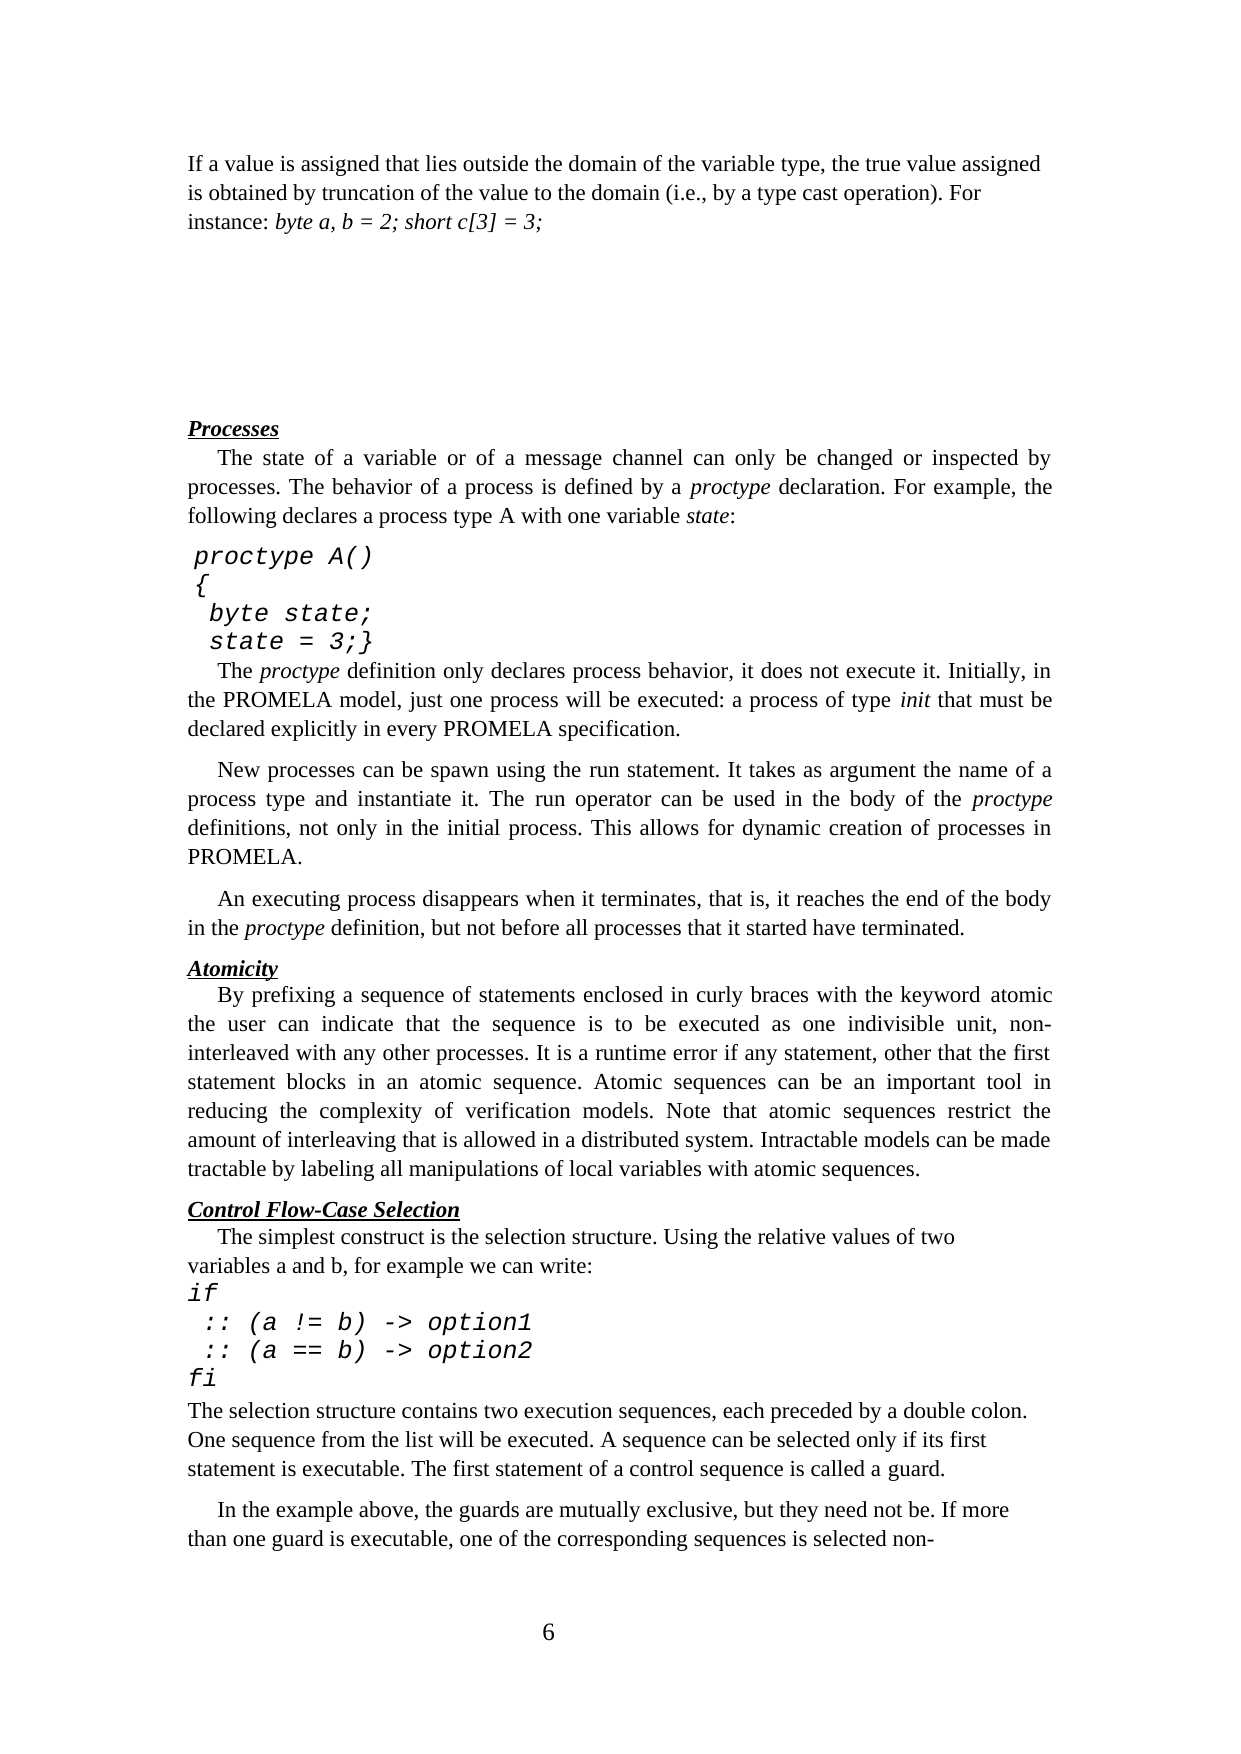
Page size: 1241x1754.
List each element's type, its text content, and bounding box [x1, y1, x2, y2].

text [187, 150, 1053, 234]
text The state of a variable or of a message channel can only be changed or inspected by processes. The behavior of a process is defined by a proctype declaration. For example, the following declares a process type A with one variable state: [187, 444, 1053, 528]
text byte state; [194, 600, 1053, 628]
text :: (a != b) -> option1 [187, 1309, 1053, 1337]
text :: (a == b) -> option2 [187, 1337, 1053, 1366]
text Atomicity [187, 955, 1053, 981]
text New processes can be spawn using the run statement. It takes as argument the name of a process type and instantiate it. The run operator can be used in the body of the proctype definitions, not only in the initial process. This allows for dynamic creation of processes in PROMELA. [187, 756, 1053, 869]
text Control Flow-Case Selection [187, 1197, 1053, 1223]
text Processes [187, 415, 1053, 442]
text if [187, 1281, 1053, 1309]
text By prefixing a sequence of statements enclosed in curly braces with the keyword atomic the user can indicate that the sequence is to be executed as one indivisible unit, non-interleaved with any other processes. It is a runtime error if any statement, other that the first statement blocks in an atomic sequence. Atomic sequences can be an important tool in reducing the complexity of verification models. Note that atomic sequences restrict the amount of interleaving that is allowed in a distributed system. Intractable models can be made tractable by labeling all manipulations of local variables with atomic sequences. [187, 981, 1053, 1181]
text proctype A() [194, 543, 1053, 572]
text fi The selection structure contains two execution sequences, each preceded by a double colon. One sequence from the list will be executed. A sequence can be selected only if its first statement is executable. The first statement of a control sequence is called a guard. [187, 1366, 1053, 1481]
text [187, 1496, 1053, 1551]
text The simplest construct is the selection structure. Using the relative values of two variables a and b, for example we can write: [187, 1223, 1053, 1278]
text The proctype definition only declares process behavior, it does not execute it. Initially, in the PROMELA model, just one process will be executed: a process of type init that must be declared explicitly in every PROMELA specification. [187, 657, 1053, 741]
text An executing process disappears when it terminates, that is, it reaches the end of the body in the proctype definition, but not before all processes that it started have terminated. [187, 884, 1053, 940]
text state = 3;} [194, 628, 1053, 657]
text { [194, 572, 1053, 600]
